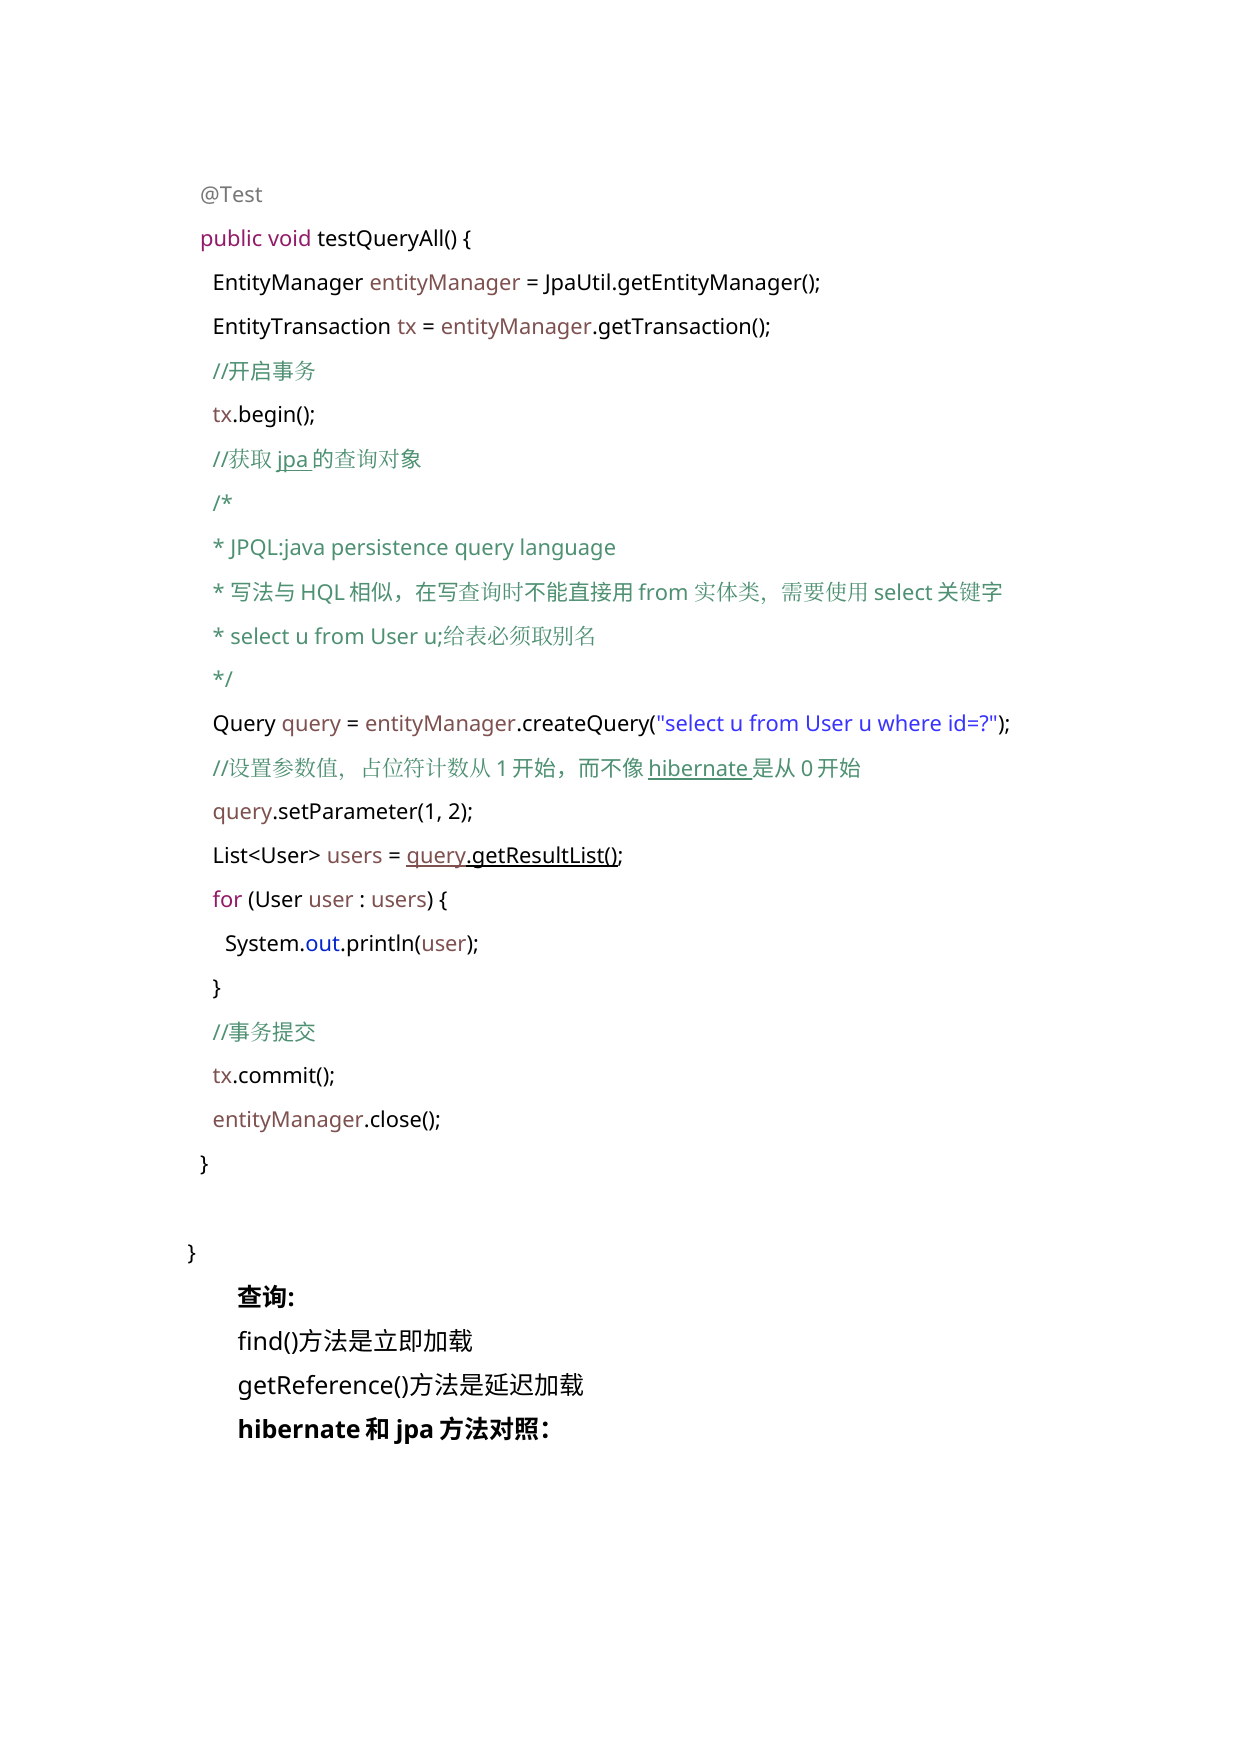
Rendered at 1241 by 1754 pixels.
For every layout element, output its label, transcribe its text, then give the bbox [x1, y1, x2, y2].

text */ [187, 657, 1053, 701]
text * JPQL:java persistence query language [187, 524, 1053, 568]
text query.setParameter(1, 2); [187, 789, 1053, 833]
text //事务提交 [187, 1009, 1053, 1053]
text } [187, 1141, 1053, 1185]
list 查询: [187, 1273, 1053, 1318]
text EntityManager entityManager = JpaUtil.getEntityManager(); [187, 260, 1053, 304]
text /* [187, 480, 1053, 524]
text * 写法与HQL相似，在写查询时不能直接用from 实体类，需要使用select关键字 [187, 568, 1053, 613]
text * select u from User u;给表必须取别名 [187, 613, 1053, 657]
text public void testQueryAll() { [187, 216, 1053, 260]
text } [187, 965, 1053, 1009]
text //获取jpa的查询对象 [187, 436, 1053, 480]
text tx.commit(); [187, 1053, 1053, 1097]
text } [187, 1229, 1053, 1273]
text for (User user : users) { [187, 877, 1053, 921]
text //开启事务 [187, 348, 1053, 392]
text //设置参数值，占位符计数从1开始，而不像hibernate是从0开始 [187, 745, 1053, 789]
list find()方法是立即加载 [187, 1318, 1053, 1362]
text Query query = entityManager.createQuery("select u from User u where id=?"); [187, 701, 1053, 745]
list getReference()方法是延迟加载 [187, 1362, 1053, 1406]
list hibernate和jpa方法对照： [187, 1406, 1053, 1450]
text System.out.println(user); [187, 921, 1053, 965]
text entityManager.close(); [187, 1097, 1053, 1141]
text List<User> users = query.getResultList(); [187, 833, 1053, 877]
text tx.begin(); [187, 392, 1053, 436]
text EntityTransaction tx = entityManager.getTransaction(); [187, 304, 1053, 348]
text @Test [187, 172, 1053, 216]
